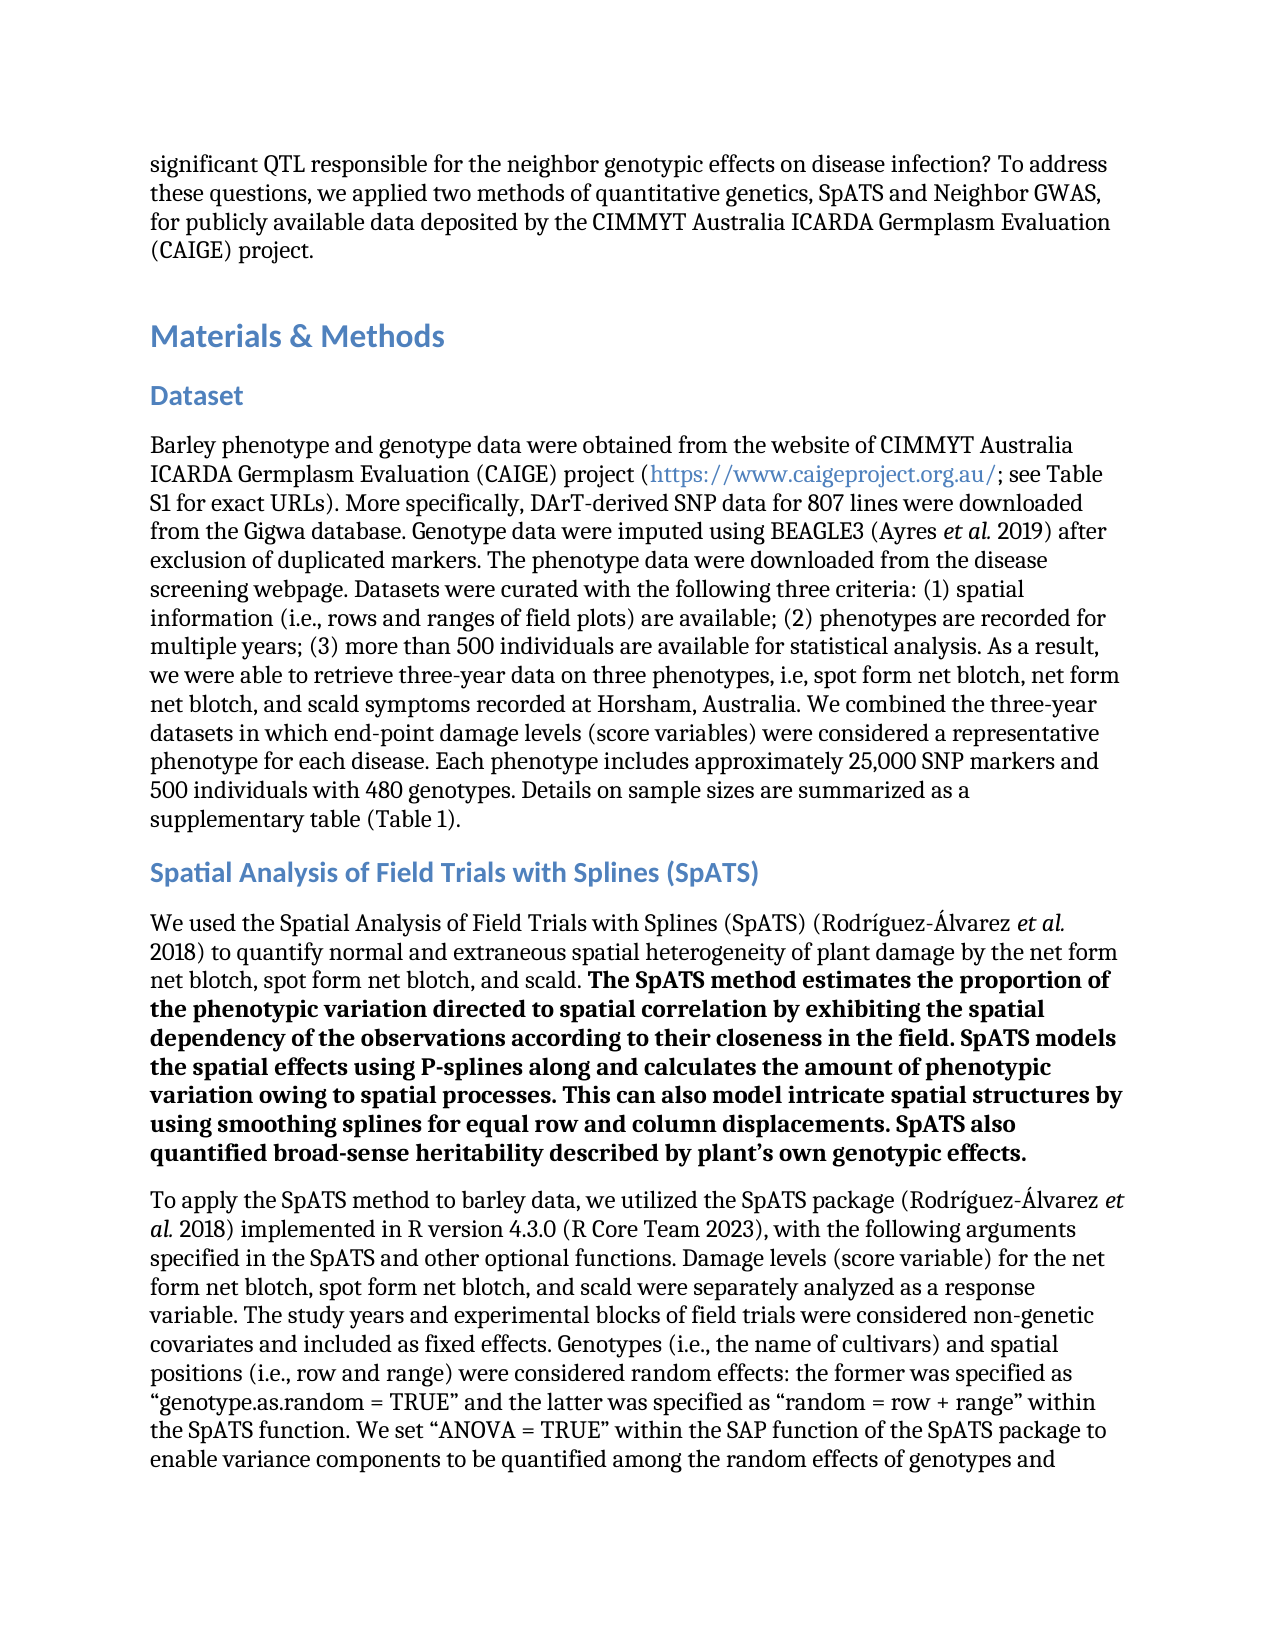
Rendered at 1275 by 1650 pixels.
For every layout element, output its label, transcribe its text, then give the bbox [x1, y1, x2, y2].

text We used the Spatial Analysis of Field Trials with Splines (SpATS) (Rodríguez-Álvarez et al. 2018) to quantify normal and extraneous spatial heterogeneity of plant damage by the net form net blotch, spot form net blotch, and scald. The SpATS method estimates the proportion of the phenotypic variation directed to spatial correlation by exhibiting the spatial dependency of the observations according to their closeness in the field. SpATS models the spatial effects using P-splines along and calculates the amount of phenotypic variation owing to spatial processes. This can also model intricate spatial structures by using smoothing splines for equal row and column displacements. SpATS also quantified broad-sense heritability described by plant’s own genotypic effects. [150, 909, 1125, 1167]
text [150, 1186, 1125, 1474]
subtitle Spatial Analysis of Field Trials with Splines (SpATS) [150, 854, 1125, 890]
text Barley phenotype and genotype data were obtained from the website of CIMMYT Australia ICARDA Germplasm Evaluation (CAIGE) project (https://www.caigeproject.org.au/; see Table S1 for exact URLs). More specifically, DArT-derived SNP data for 807 lines were downloaded from the Gigwa database. Genotype data were imputed using BEAGLE3 (Ayres et al. 2019) after exclusion of duplicated markers. The phenotype data were downloaded from the disease screening webpage. Datasets were curated with the following three criteria: (1) spatial information (i.e., rows and ranges of field plots) are available; (2) phenotypes are recorded for multiple years; (3) more than 500 individuals are available for statistical analysis. As a result, we were able to retrieve three-year data on three phenotypes, i.e, spot form net blotch, net form net blotch, and scald symptoms recorded at Horsham, Australia. We combined the three-year datasets in which end-point damage levels (score variables) were considered a representative phenotype for each disease. Each phenotype includes approximately 25,000 SNP markers and 500 individuals with 480 genotypes. Details on sample sizes are summarized as a supplementary table (Table 1). [150, 431, 1125, 833]
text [150, 150, 1125, 265]
subtitle Materials & Methods [150, 315, 1125, 356]
subtitle Dataset [150, 377, 1125, 412]
